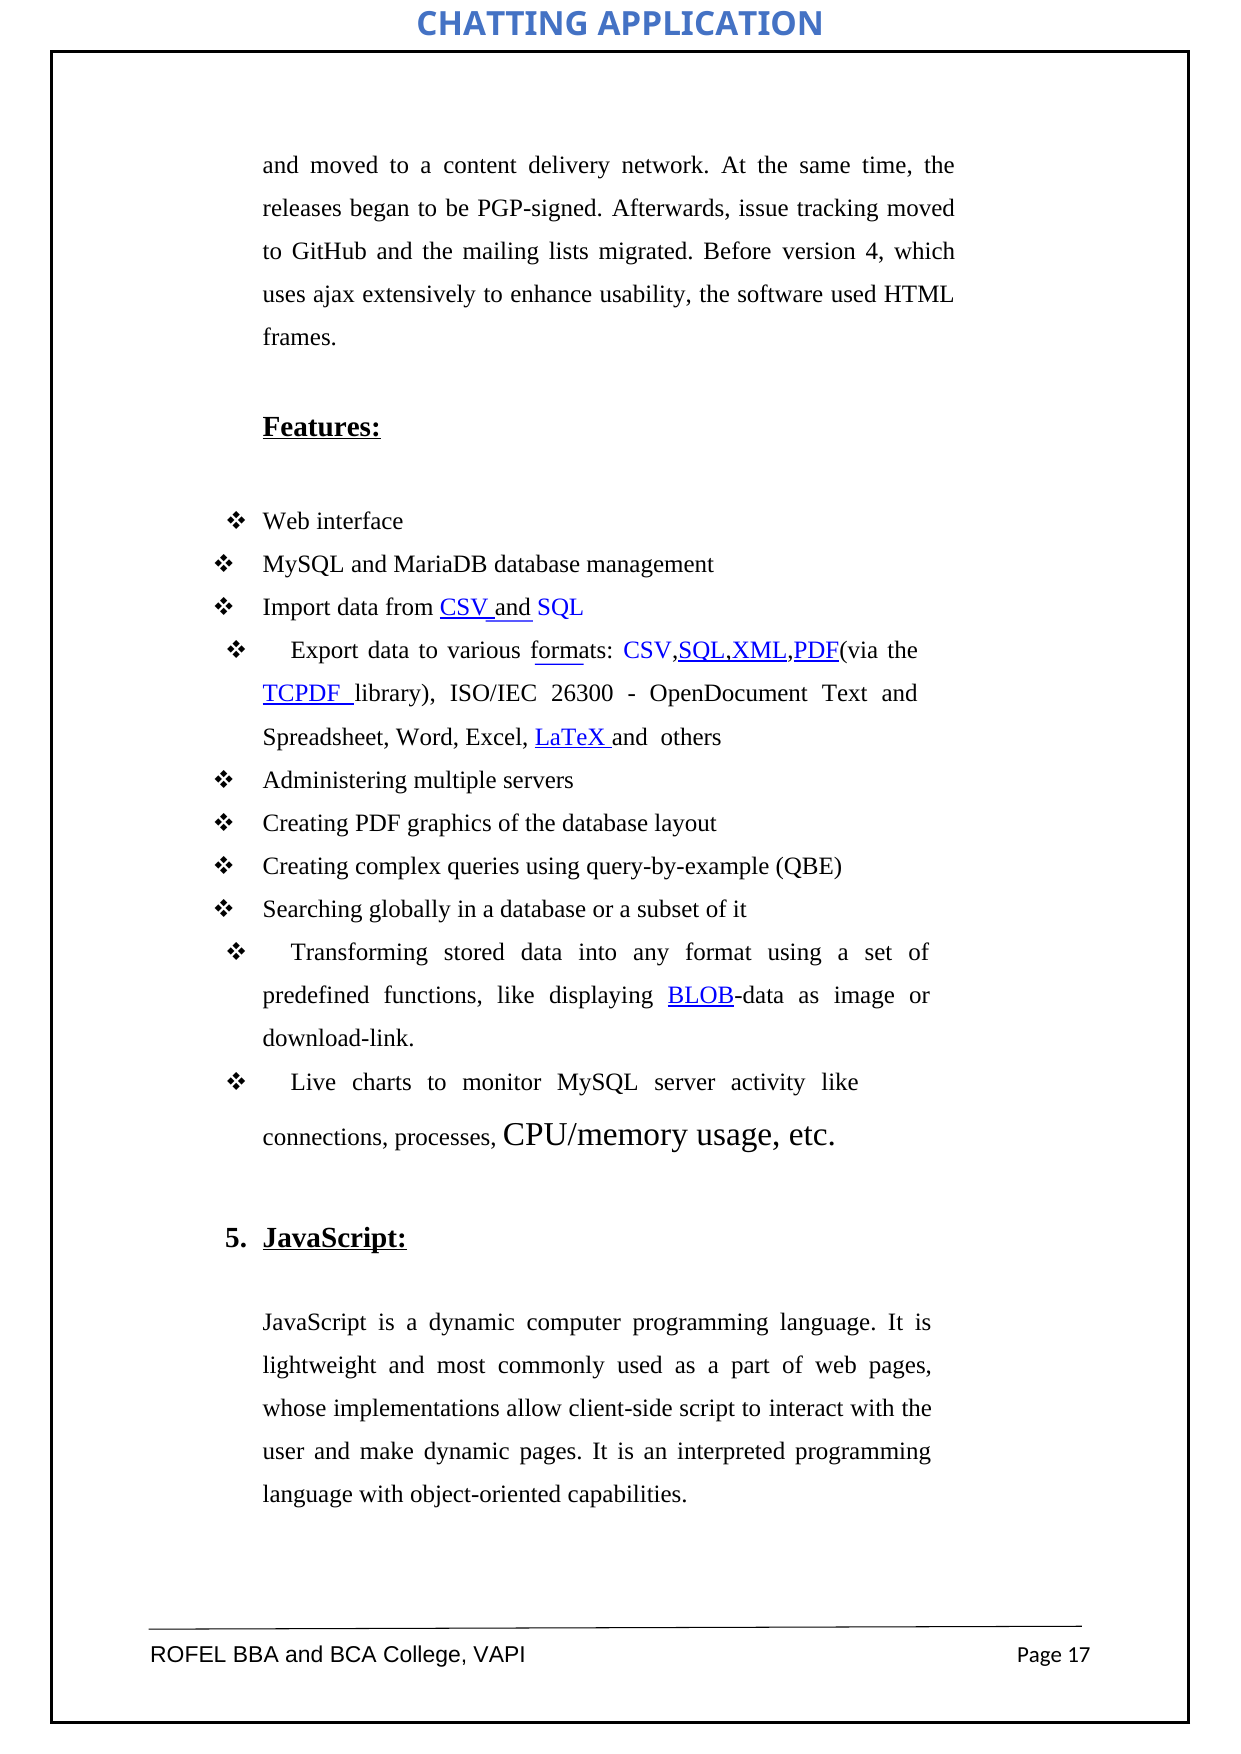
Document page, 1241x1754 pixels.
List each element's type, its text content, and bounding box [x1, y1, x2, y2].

list Web interface [225, 506, 1090, 535]
subtitle JavaScript: [225, 1220, 937, 1253]
list Import data from CSV and SQL [212, 592, 1090, 621]
list Export data to various formats: CSV,SQL,XML,PDF(via the TCPDF library), ISO/IEC 26300 - OpenDocument Text and Spreadsheet, Word, Excel, LaTeX and others [225, 635, 918, 750]
list MySQL and MariaDB database management [212, 549, 1090, 578]
list Creating PDF graphics of the database layout [212, 808, 1090, 837]
list Creating complex queries using query-by-example (QBE) [212, 851, 1090, 880]
list Transforming stored data into any format using a set of predefined functions, like displaying BLOB-data as image or download-link. [225, 937, 930, 1052]
subtitle Features: [262, 409, 1090, 442]
list Live charts to monitor MySQL server activity like connections, processes, CPU/memory usage, etc. [225, 1067, 859, 1153]
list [225, 150, 955, 351]
list Administering multiple servers [212, 765, 1090, 793]
list Searching globally in a database or a subset of it [212, 894, 1090, 923]
text JavaScript is a dynamic computer programming language. It is lightweight and most commonly used as a part of web pages, whose implementations allow client-side script to interact with the user and make dynamic pages. It is an interpreted programming language with object-oriented capabilities. [262, 1307, 932, 1508]
